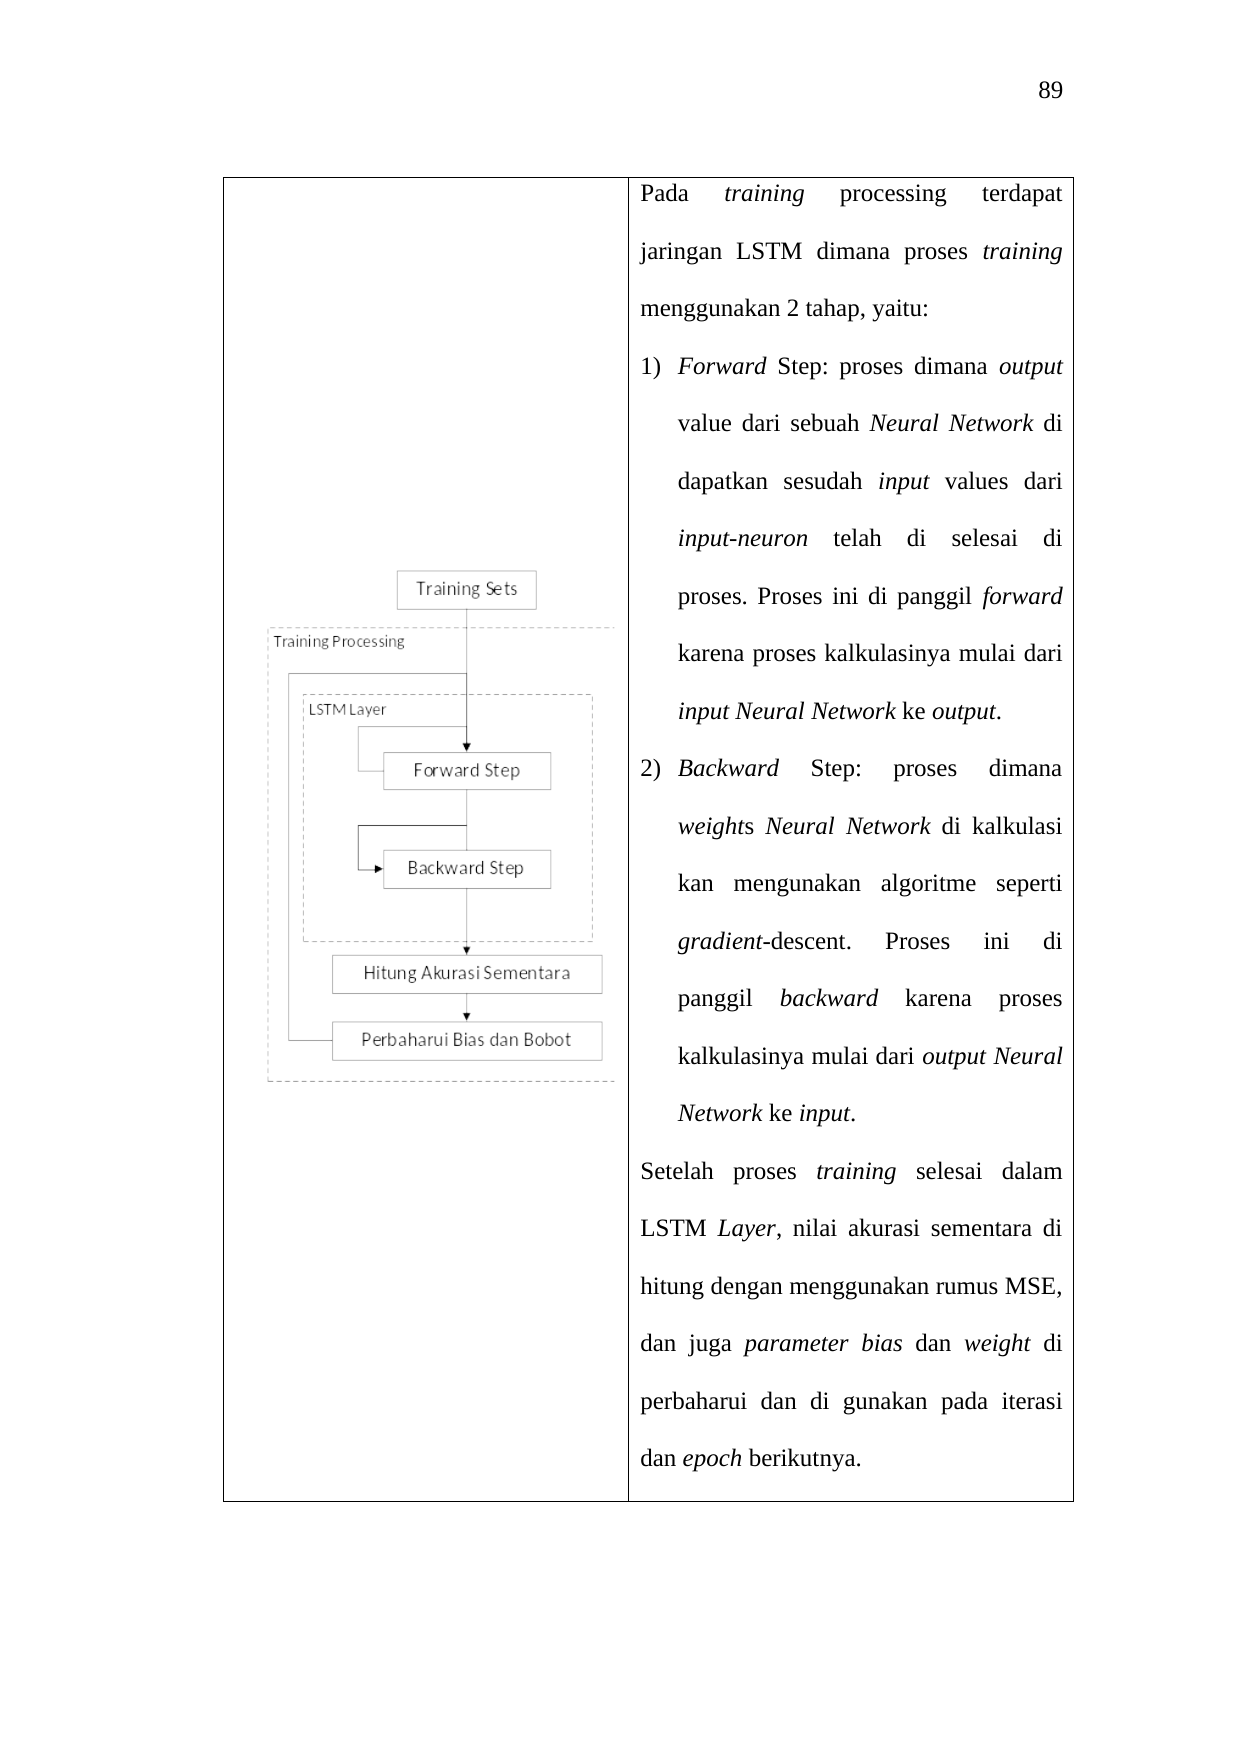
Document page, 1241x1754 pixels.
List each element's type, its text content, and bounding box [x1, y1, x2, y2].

table_cell Pada training processing terdapat jaringan LSTM dimana proses training menggunakan 2 tahap, yaitu: Forward Step: proses dimana output value dari sebuah Neural Network di dapatkan sesudah input values dari input-neuron telah di selesai di proses. Proses ini di panggil forward karena proses kalkulasinya mulai dari input Neural Network ke output. Backward Step: proses dimana weights Neural Network di kalkulasi kan mengunakan algoritme seperti gradient-descent. Proses ini di panggil backward karena proses kalkulasinya mulai dari output Neural Network ke input. Setelah proses training selesai dalam LSTM Layer, nilai akurasi sementara di hitung dengan menggunakan rumus MSE, dan juga parameter bias dan weight di perbaharui dan di gunakan pada iterasi dan epoch berikutnya. [629, 178, 1073, 1501]
table_cell [224, 178, 628, 1501]
